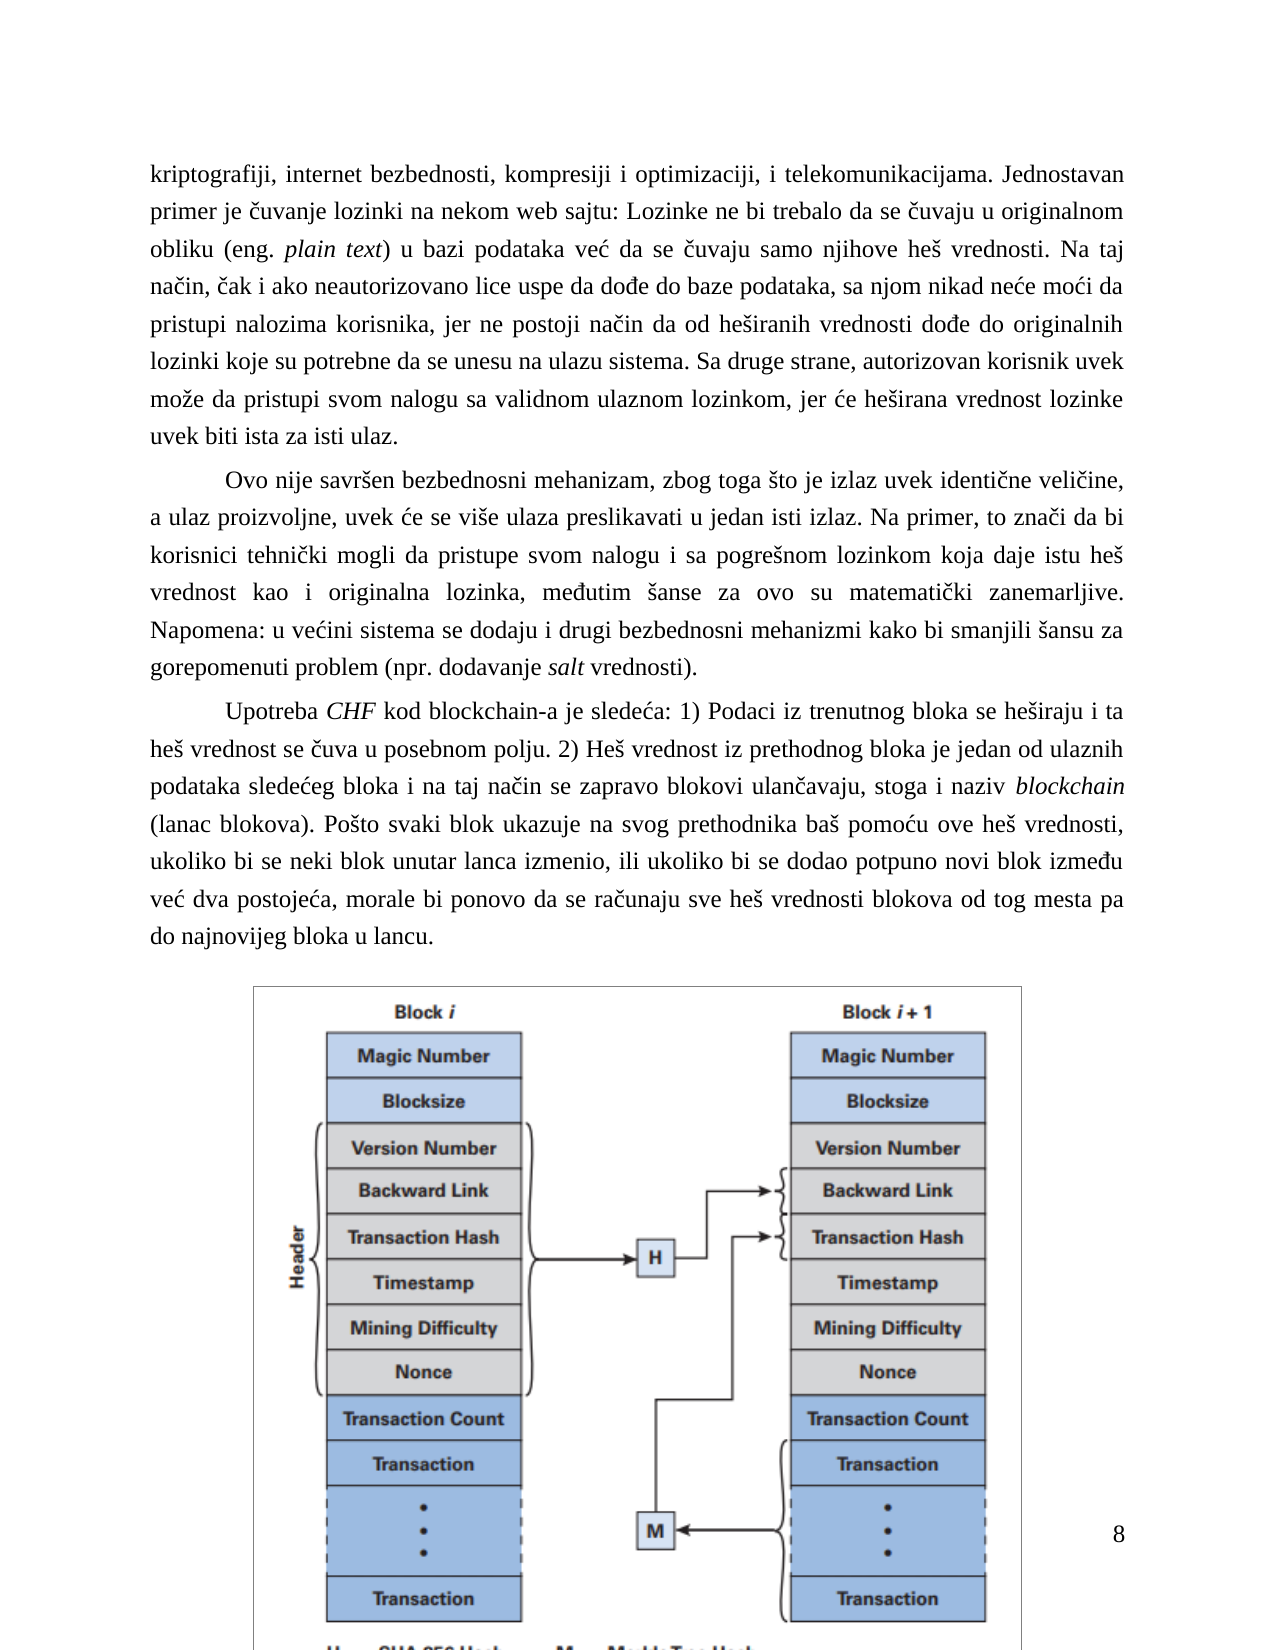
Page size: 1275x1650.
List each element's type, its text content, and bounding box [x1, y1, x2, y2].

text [150, 150, 1125, 450]
text Ovo nije savršen bezbednosni mehanizam, zbog toga što je izlaz uvek identične veličine, a ulaz proizvoljne, uvek će se više ulaza preslikavati u jedan isti izlaz. Na primer, to znači da bi korisnici tehnički mogli da pristupe svom nalogu i sa pogrešnom lozinkom koja daje istu heš vrednost kao i originalna lozinka, međutim šanse za ovo su matematički zanemarljive. Napomena: u većini sistema se dodaju i drugi bezbednosni mehanizmi kako bi smanjili šansu za gorepomenuti problem (npr. dodavanje salt vrednosti). [150, 456, 1125, 681]
picture [254, 987, 1021, 1650]
text Upotreba CHF kod blockchain-a je sledeća: 1) Podaci iz trenutnog bloka se heširaju i ta heš vrednost se čuva u posebnom polju. 2) Heš vrednost iz prethodnog bloka je jedan od ulaznih podataka sledećeg bloka i na taj način se zapravo blokovi ulančavaju, stoga i naziv blockchain (lanac blokova). Pošto svaki blok ukazuje na svog prethodnika baš pomoću ove heš vrednosti, ukoliko bi se neki blok unutar lanca izmenio, ili ukoliko bi se dodao potpuno novi blok između već dva postojeća, morale bi ponovo da se računaju sve heš vrednosti blokova od tog mesta pa do najnovijeg bloka u lancu. [150, 687, 1125, 950]
